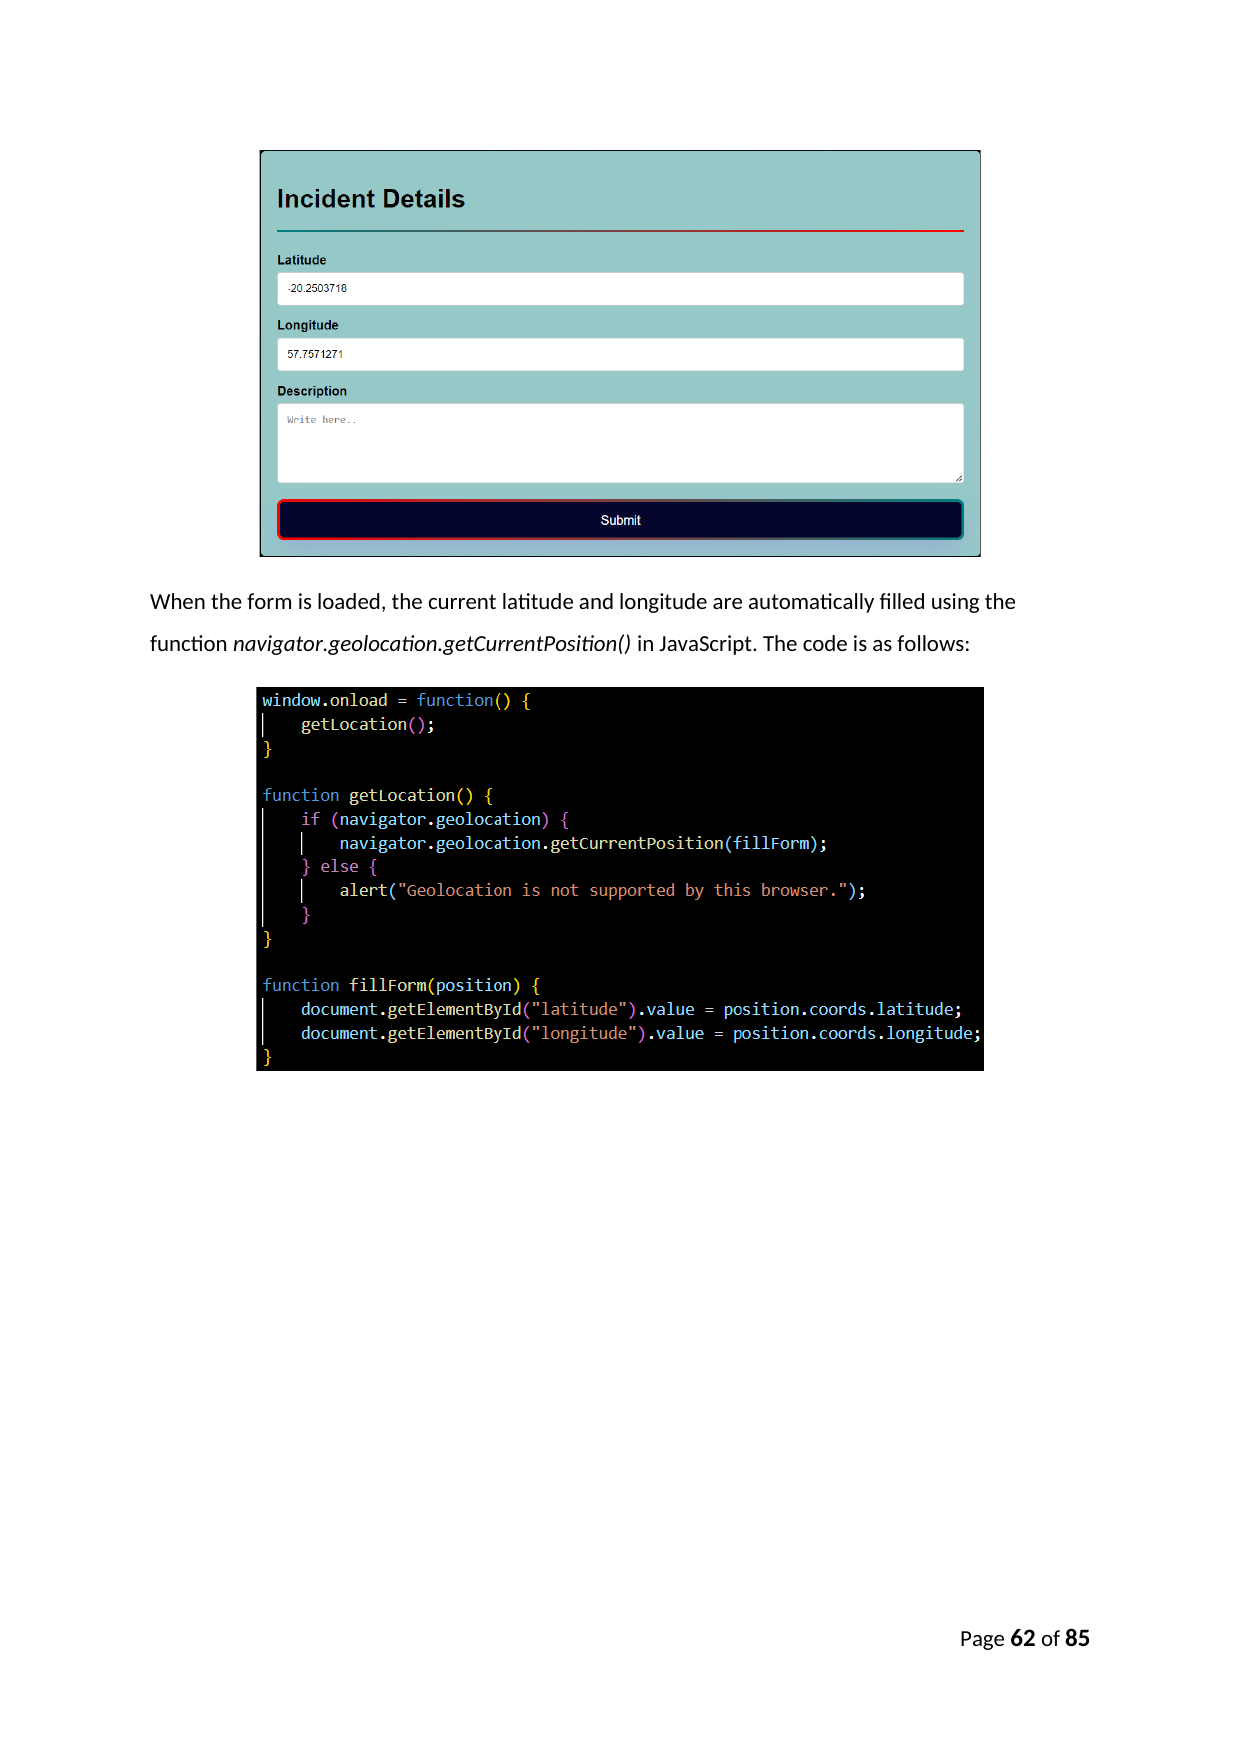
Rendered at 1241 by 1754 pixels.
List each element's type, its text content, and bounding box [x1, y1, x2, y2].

picture [256, 687, 984, 1071]
picture [259, 150, 981, 557]
text When the form is loaded, the current latitude and longitude are automatically filled using the function navigator.geolocation.getCurrentPosition() in JavaScript. The code is as follows: [150, 587, 1090, 657]
